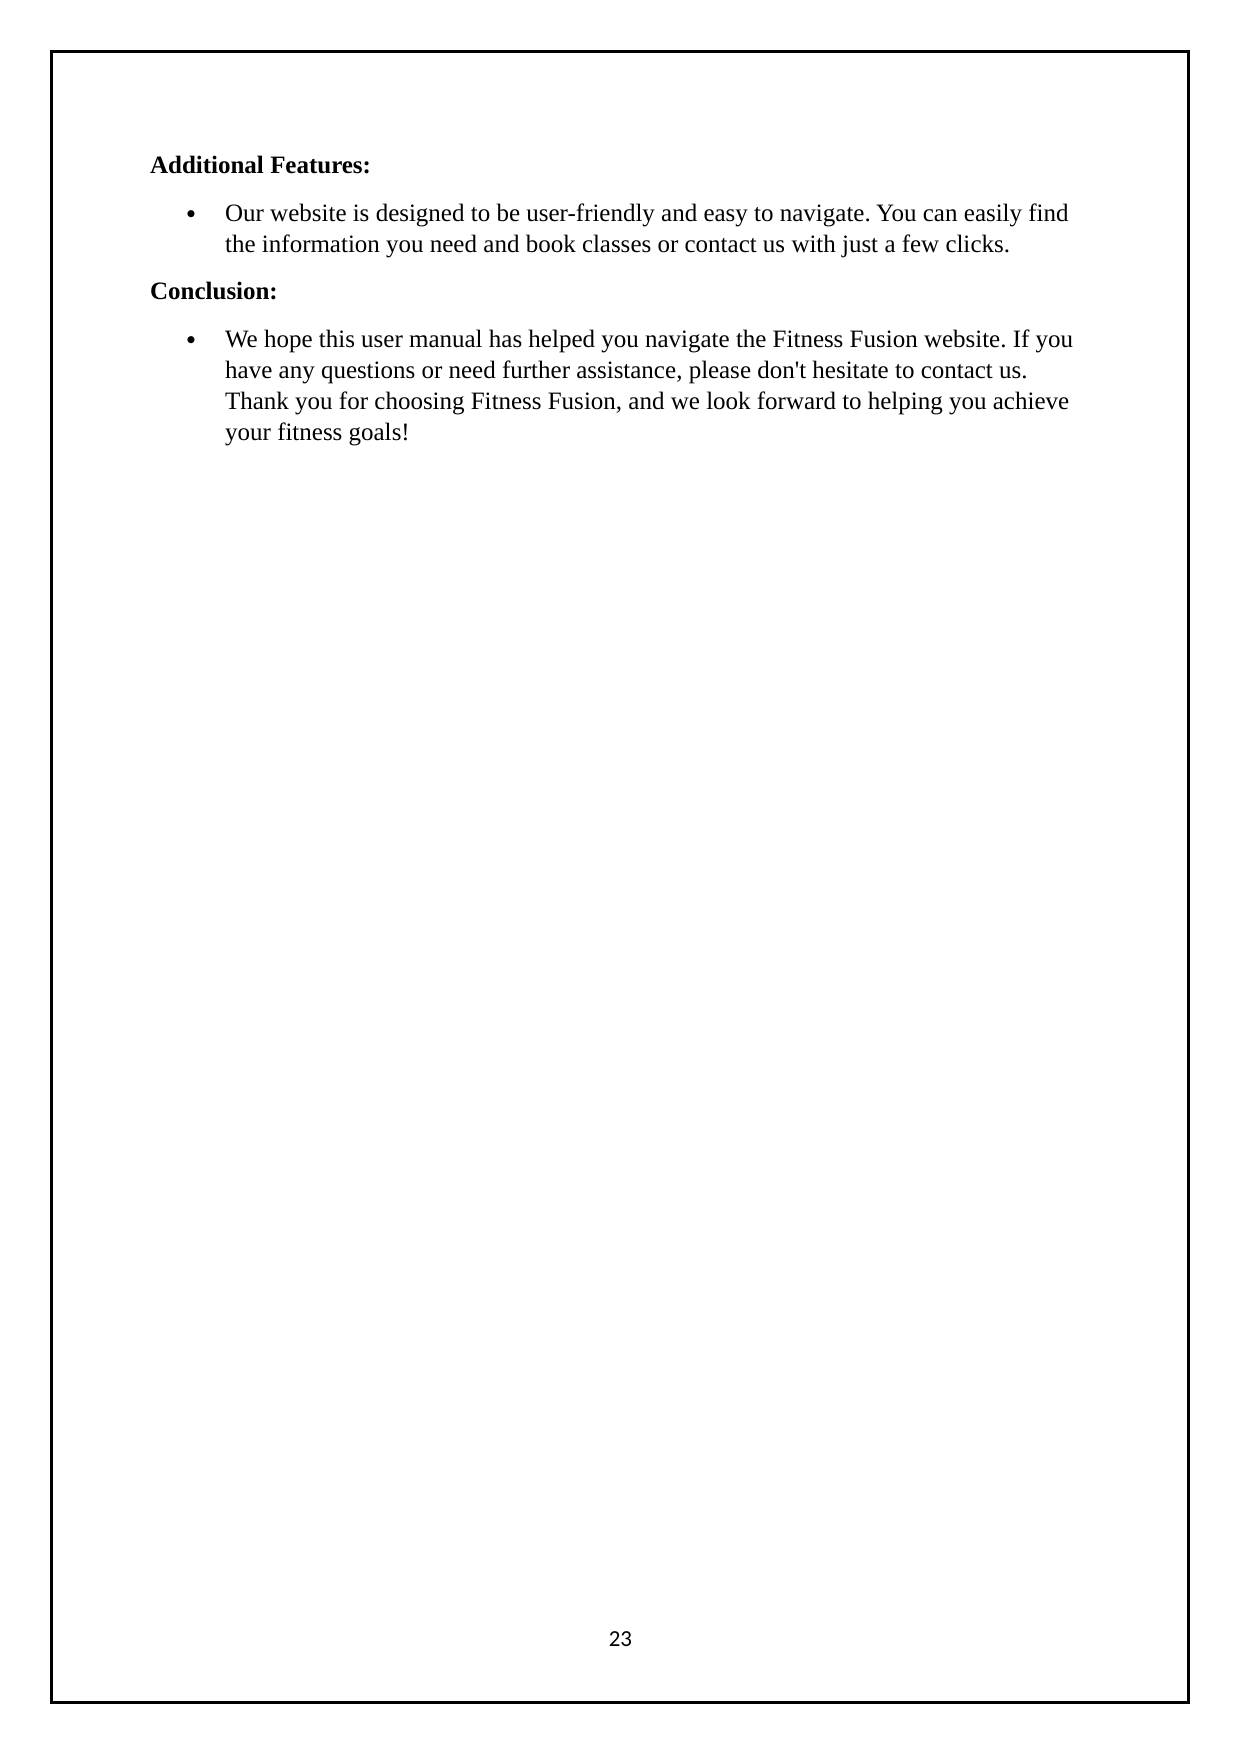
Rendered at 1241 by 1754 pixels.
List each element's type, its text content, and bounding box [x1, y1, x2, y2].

list Our website is designed to be user-friendly and easy to navigate. You can easily find the information you need and book classes or contact us with just a few clicks. [187, 198, 1090, 257]
list We hope this user manual has helped you navigate the Fitness Fusion website. If you have any questions or need further assistance, please don't hesitate to contact us. Thank you for choosing Fitness Fusion, and we look forward to helping you achieve your fitness goals! [187, 324, 1090, 446]
text Conclusion: [150, 276, 1090, 305]
text Additional Features: [150, 150, 1090, 179]
